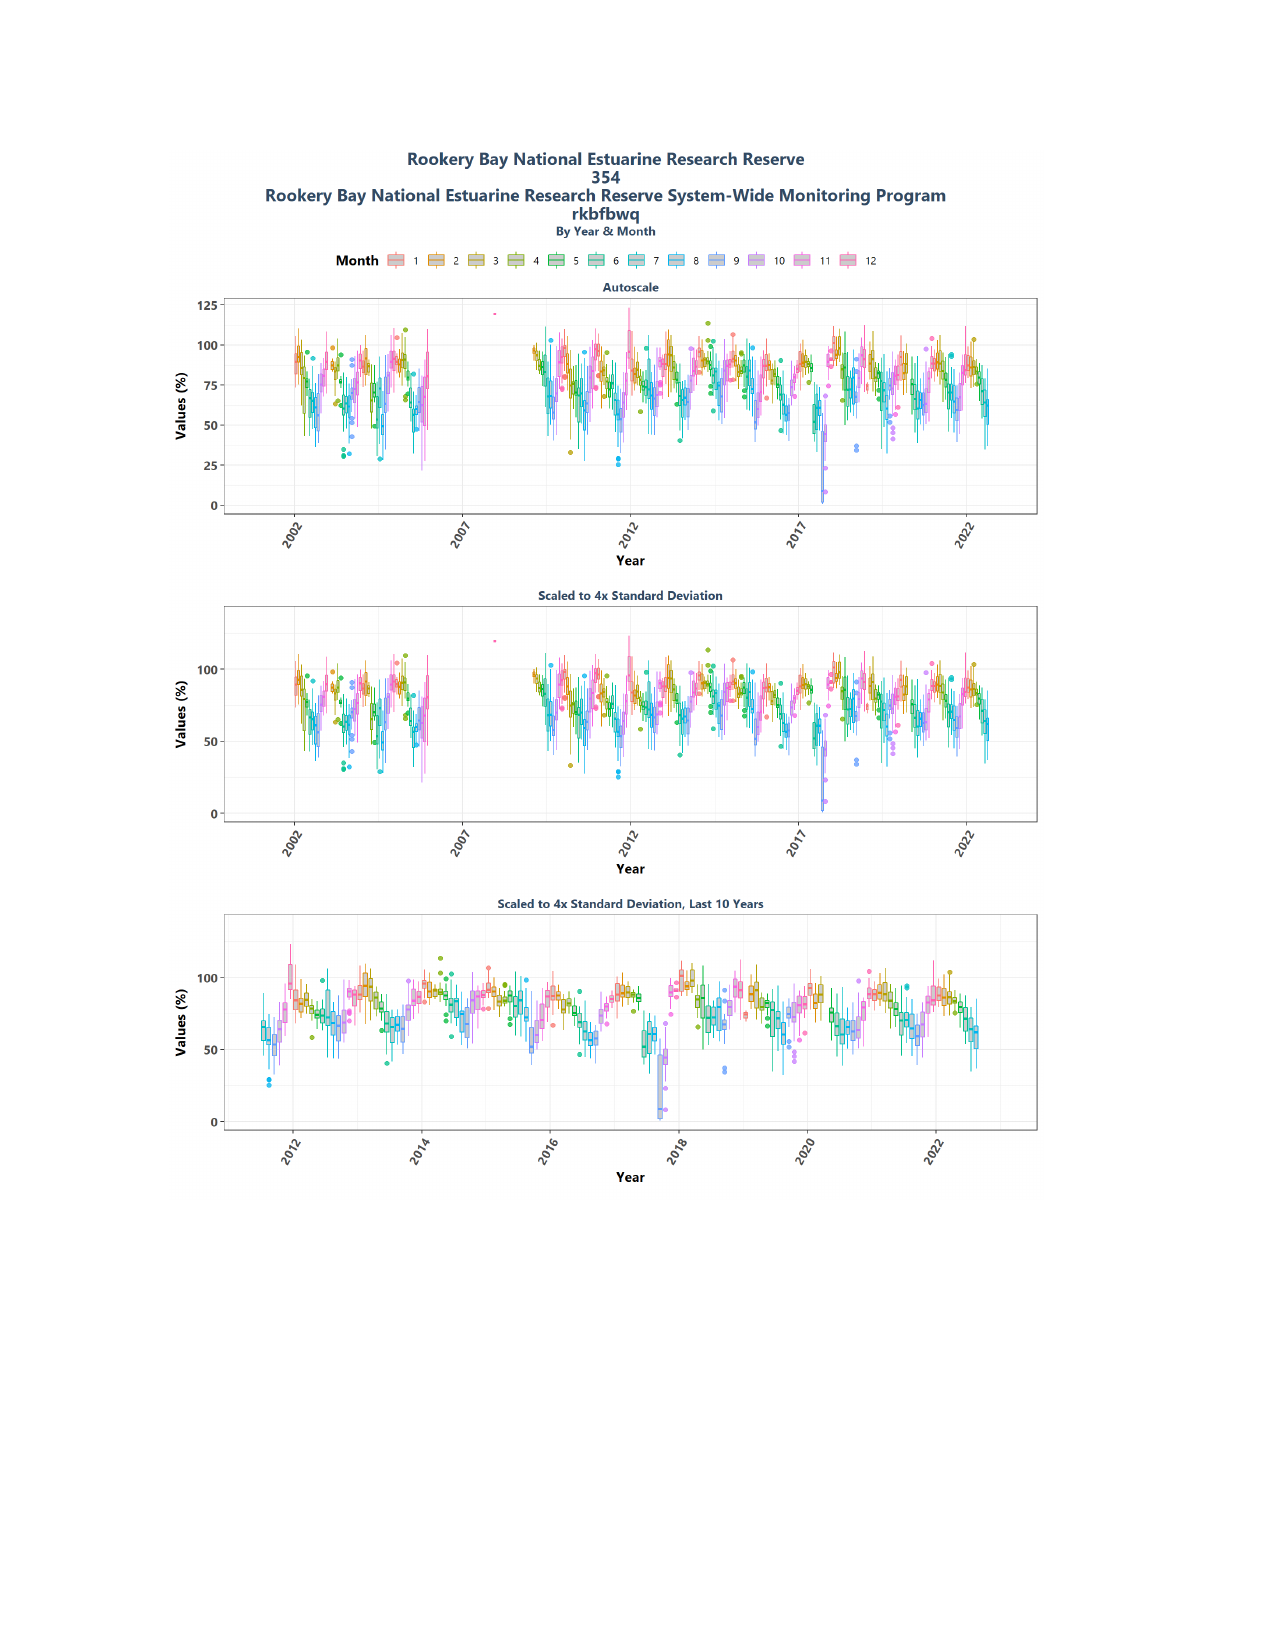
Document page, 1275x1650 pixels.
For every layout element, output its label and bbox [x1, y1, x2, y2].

picture [168, 150, 1044, 1200]
